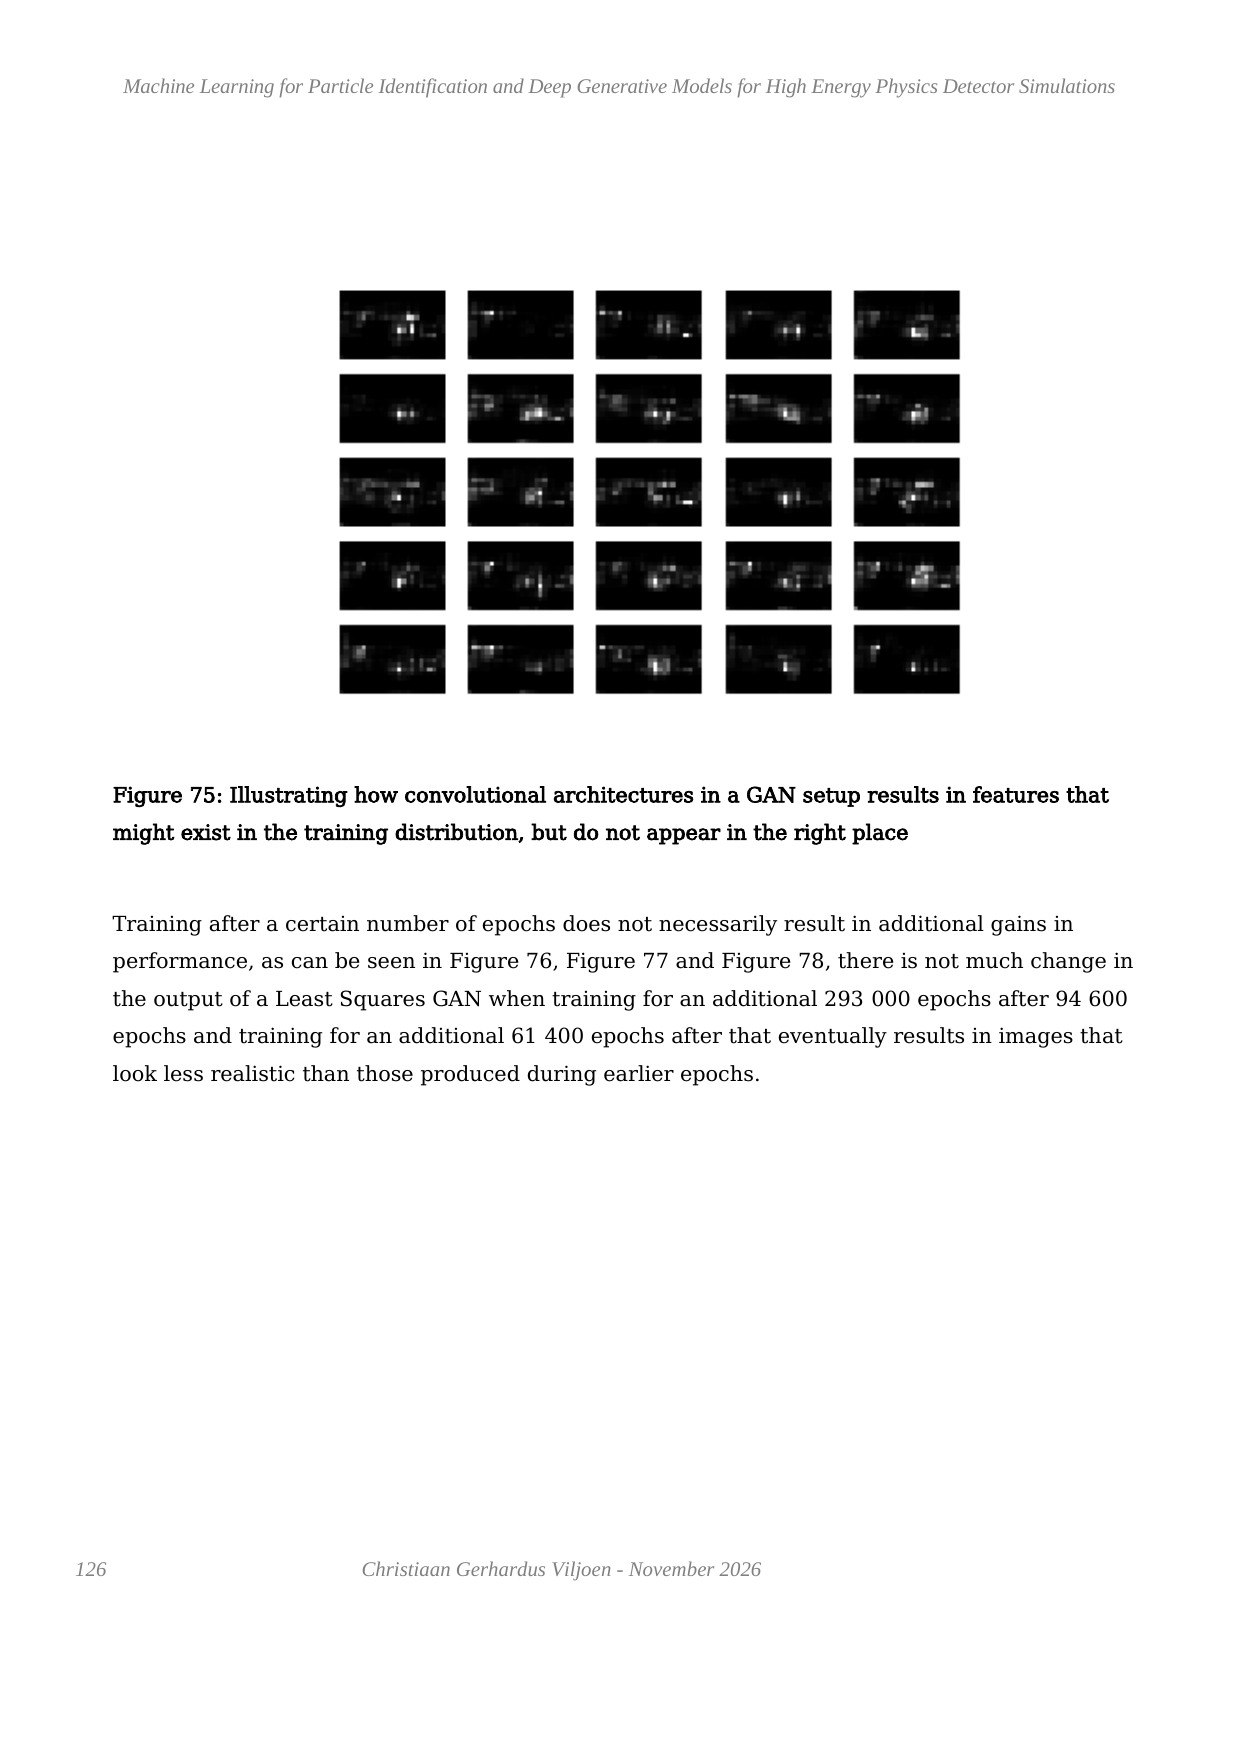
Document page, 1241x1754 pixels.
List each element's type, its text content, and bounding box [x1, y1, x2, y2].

picture [238, 226, 1040, 761]
